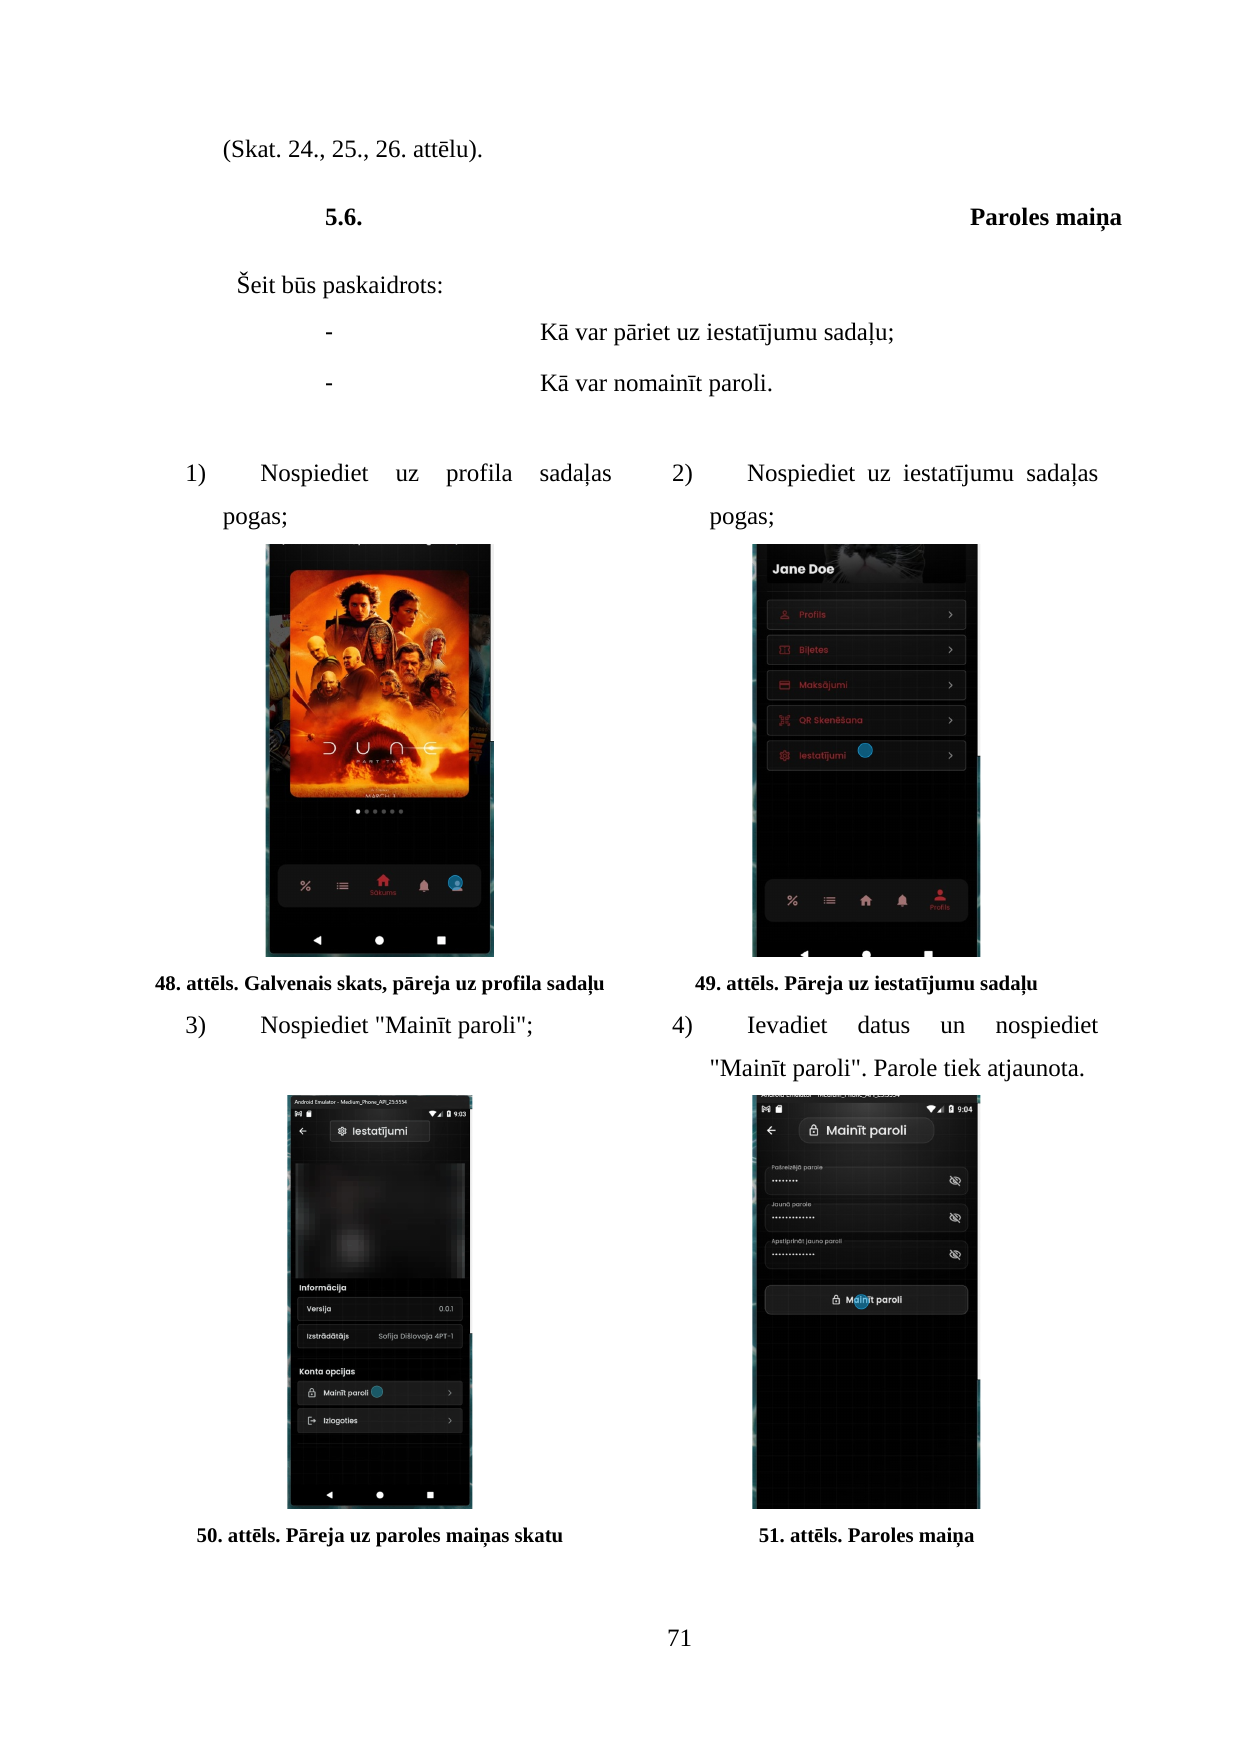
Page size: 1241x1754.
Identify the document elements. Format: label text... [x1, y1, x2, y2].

picture [287, 1095, 473, 1509]
subtitle Paroles maiņa [236, 202, 1122, 231]
table_cell Ievadiet datus un nospiediet "Mainīt paroli". Parole tiek atjaunota. [623, 1010, 1110, 1096]
list Kā var nomainīt paroli. [325, 364, 1122, 398]
table_cell 51. attēls. Paroles maiņa [623, 1096, 1110, 1561]
text Šeit būs paskaidrots: [148, 270, 1122, 299]
table_cell 49. attēls. Pāreja uz iestatījumu sadaļu [623, 545, 1110, 1010]
table_header Nospiediet uz iestatījumu sadaļas pogas; [623, 458, 1110, 544]
picture [265, 544, 494, 957]
table_header Nospiediet uz profila sadaļas pogas; [136, 458, 623, 544]
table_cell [136, 134, 1110, 177]
picture [752, 544, 981, 957]
list Kā var pāriet uz iestatījumu sadaļu; [325, 313, 1122, 347]
table_cell 48. attēls. Galvenais skats, pāreja uz profila sadaļu [136, 545, 623, 1010]
table_cell 50. attēls. Pāreja uz paroles maiņas skatu [136, 1096, 623, 1561]
table_cell Nospiediet "Mainīt paroli"; [136, 1010, 623, 1096]
picture [752, 1095, 981, 1509]
